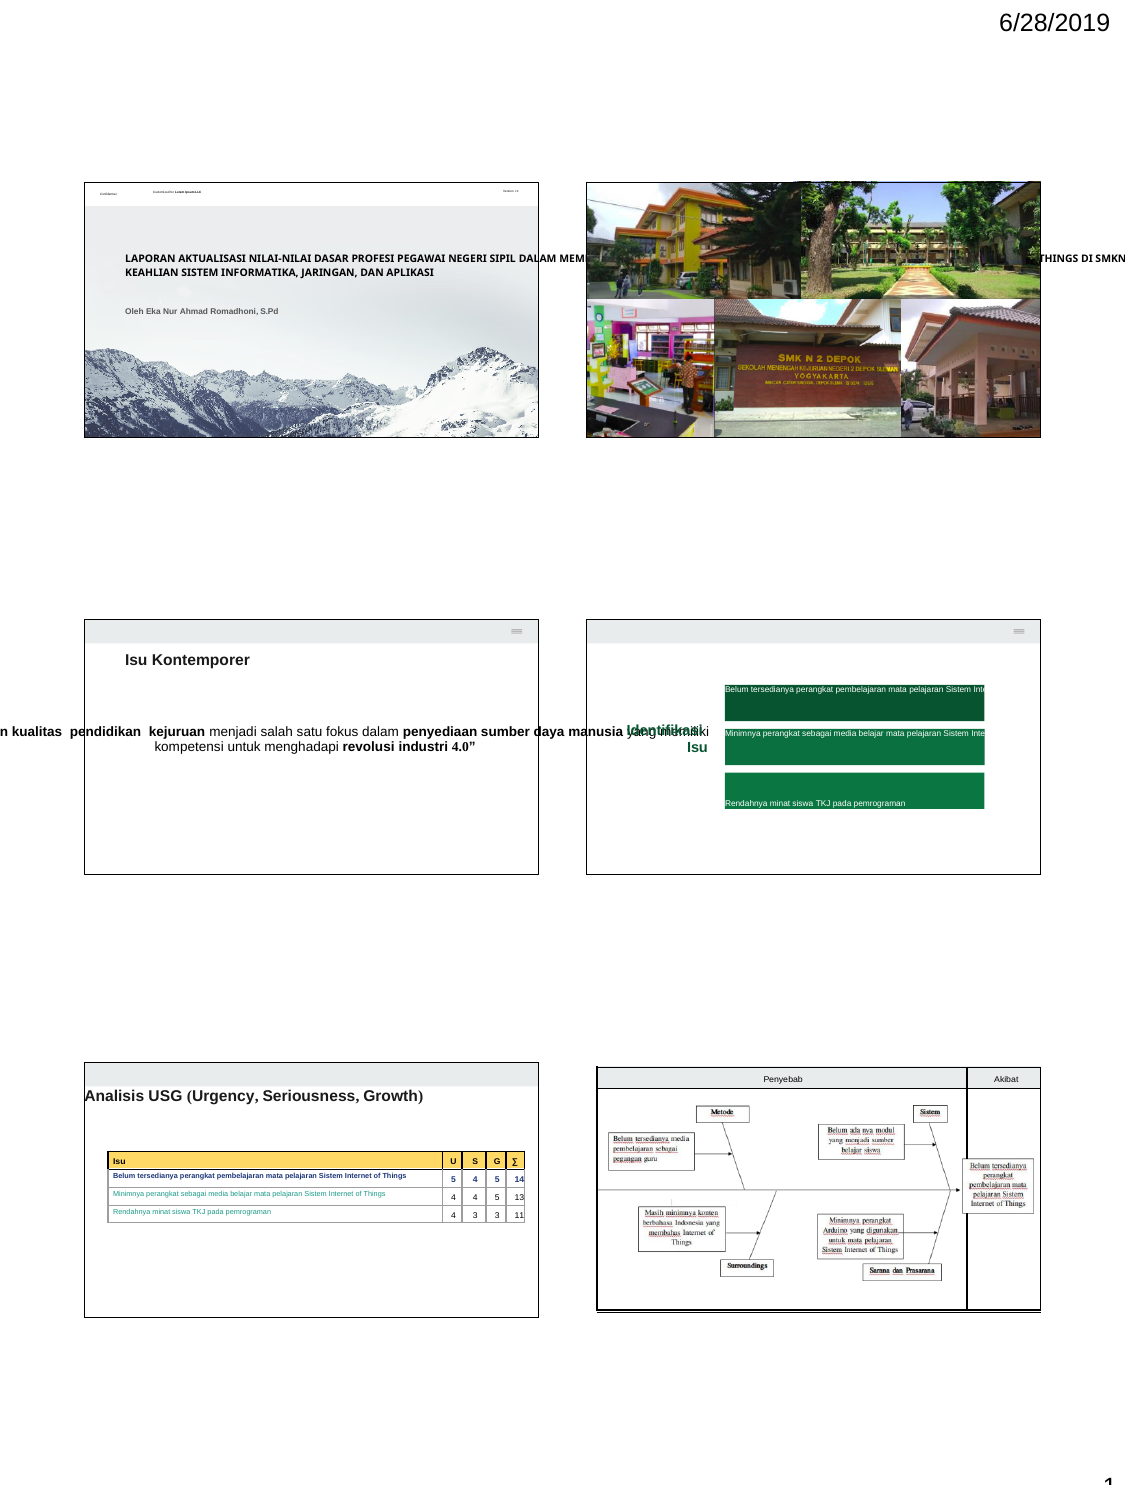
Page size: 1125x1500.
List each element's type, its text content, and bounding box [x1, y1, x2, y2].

picture [598, 1105, 1034, 1281]
picture [587, 183, 1040, 437]
picture [85, 206, 538, 437]
text 6/28/2019 [73, 8, 1110, 37]
